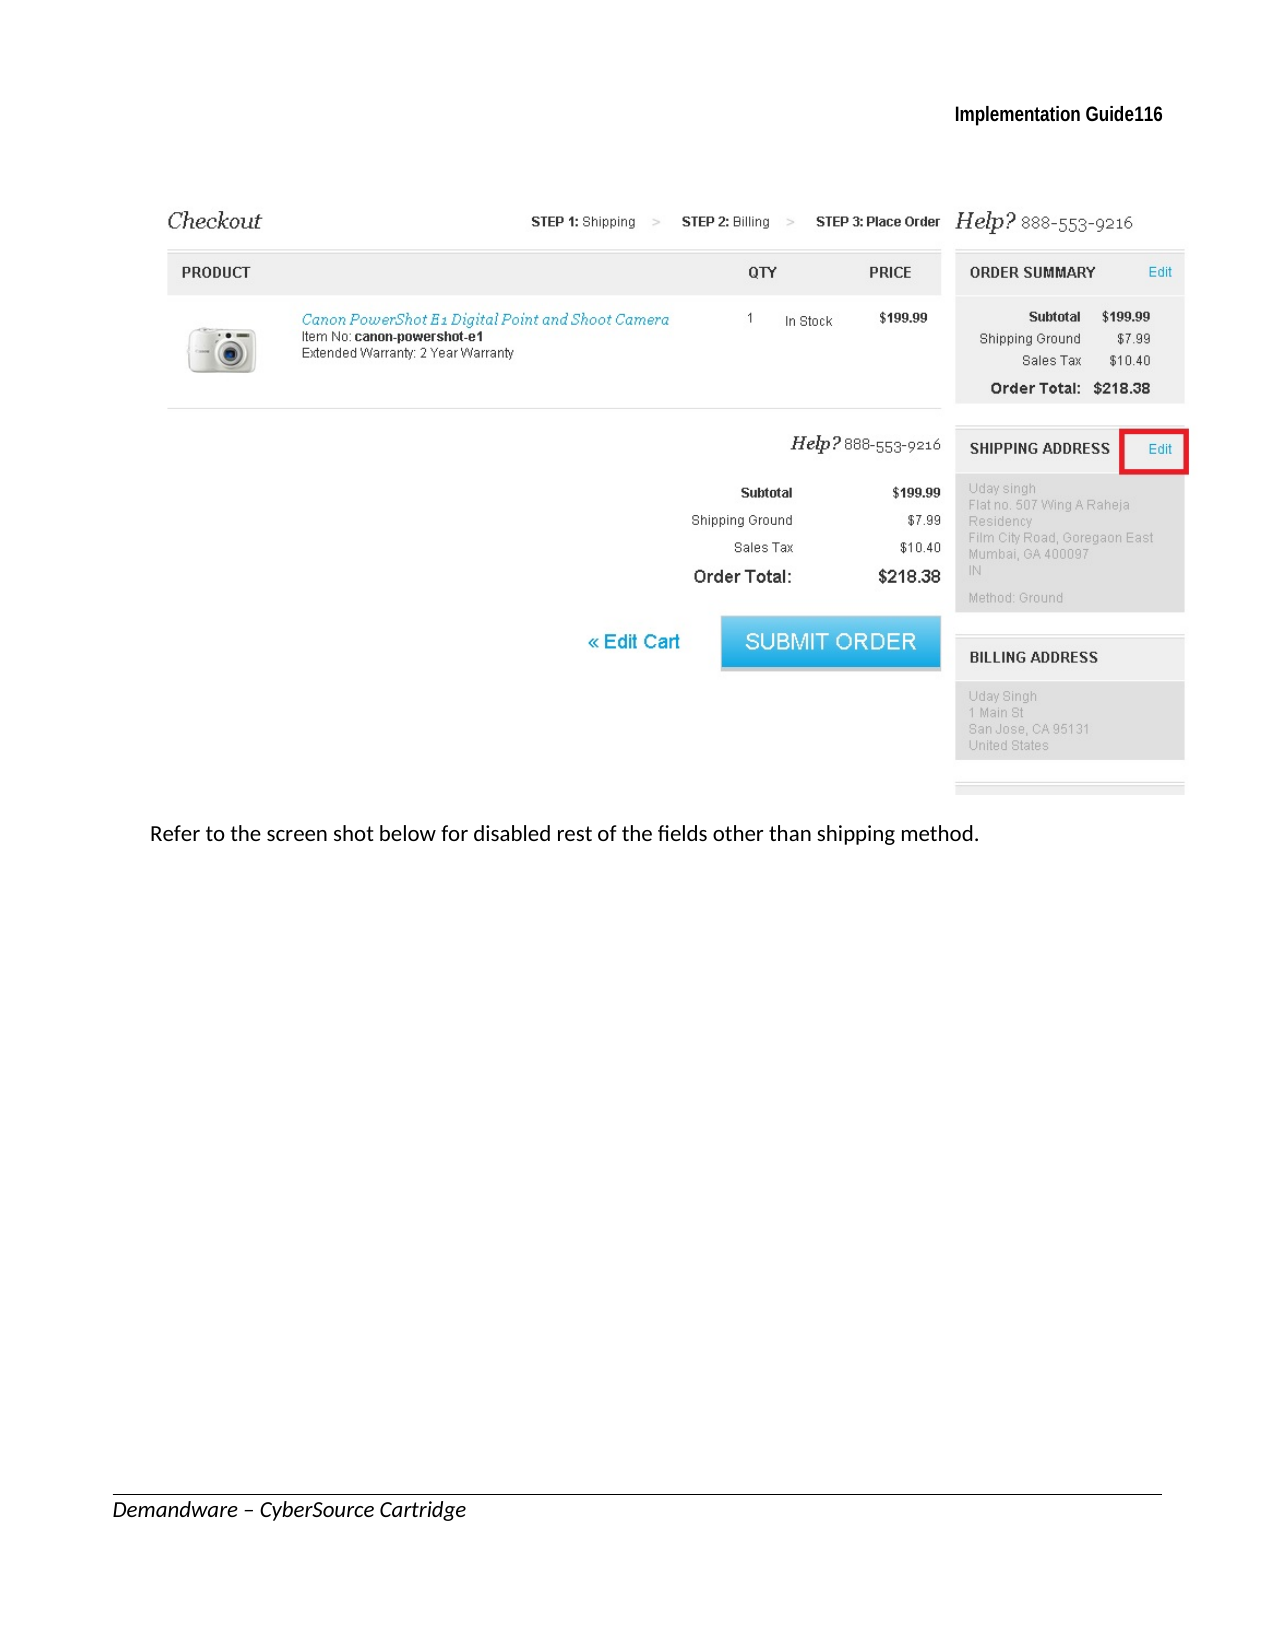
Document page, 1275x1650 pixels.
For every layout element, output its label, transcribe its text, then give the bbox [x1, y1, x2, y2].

picture [150, 198, 1200, 795]
text Refer to the screen shot below for disabled rest of the fields other than shipping method. [150, 819, 1162, 847]
